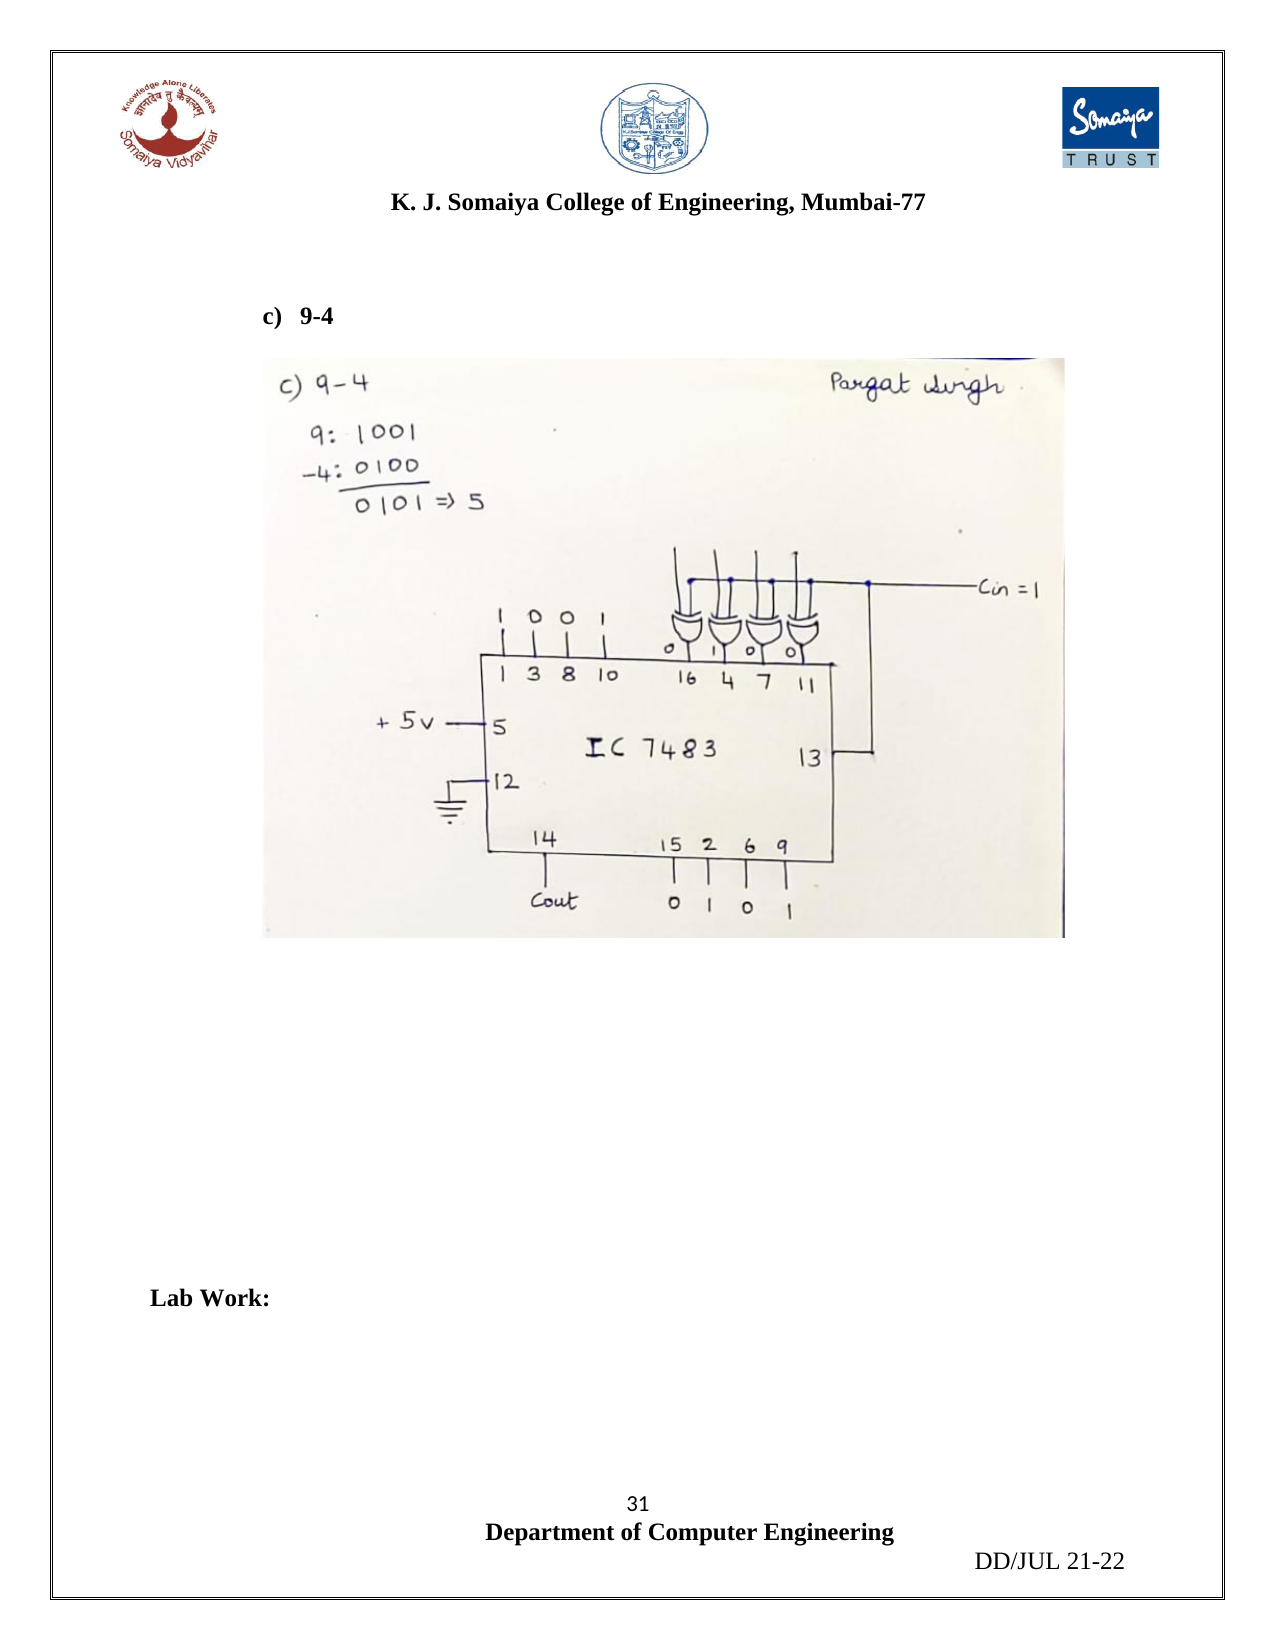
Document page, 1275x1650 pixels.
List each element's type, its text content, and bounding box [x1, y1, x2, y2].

picture [1062, 87, 1160, 168]
picture [598, 79, 716, 176]
picture [120, 80, 218, 168]
text Lab Work: [150, 1283, 1125, 1312]
picture [262, 358, 1065, 938]
list 9-4 [262, 301, 1125, 330]
